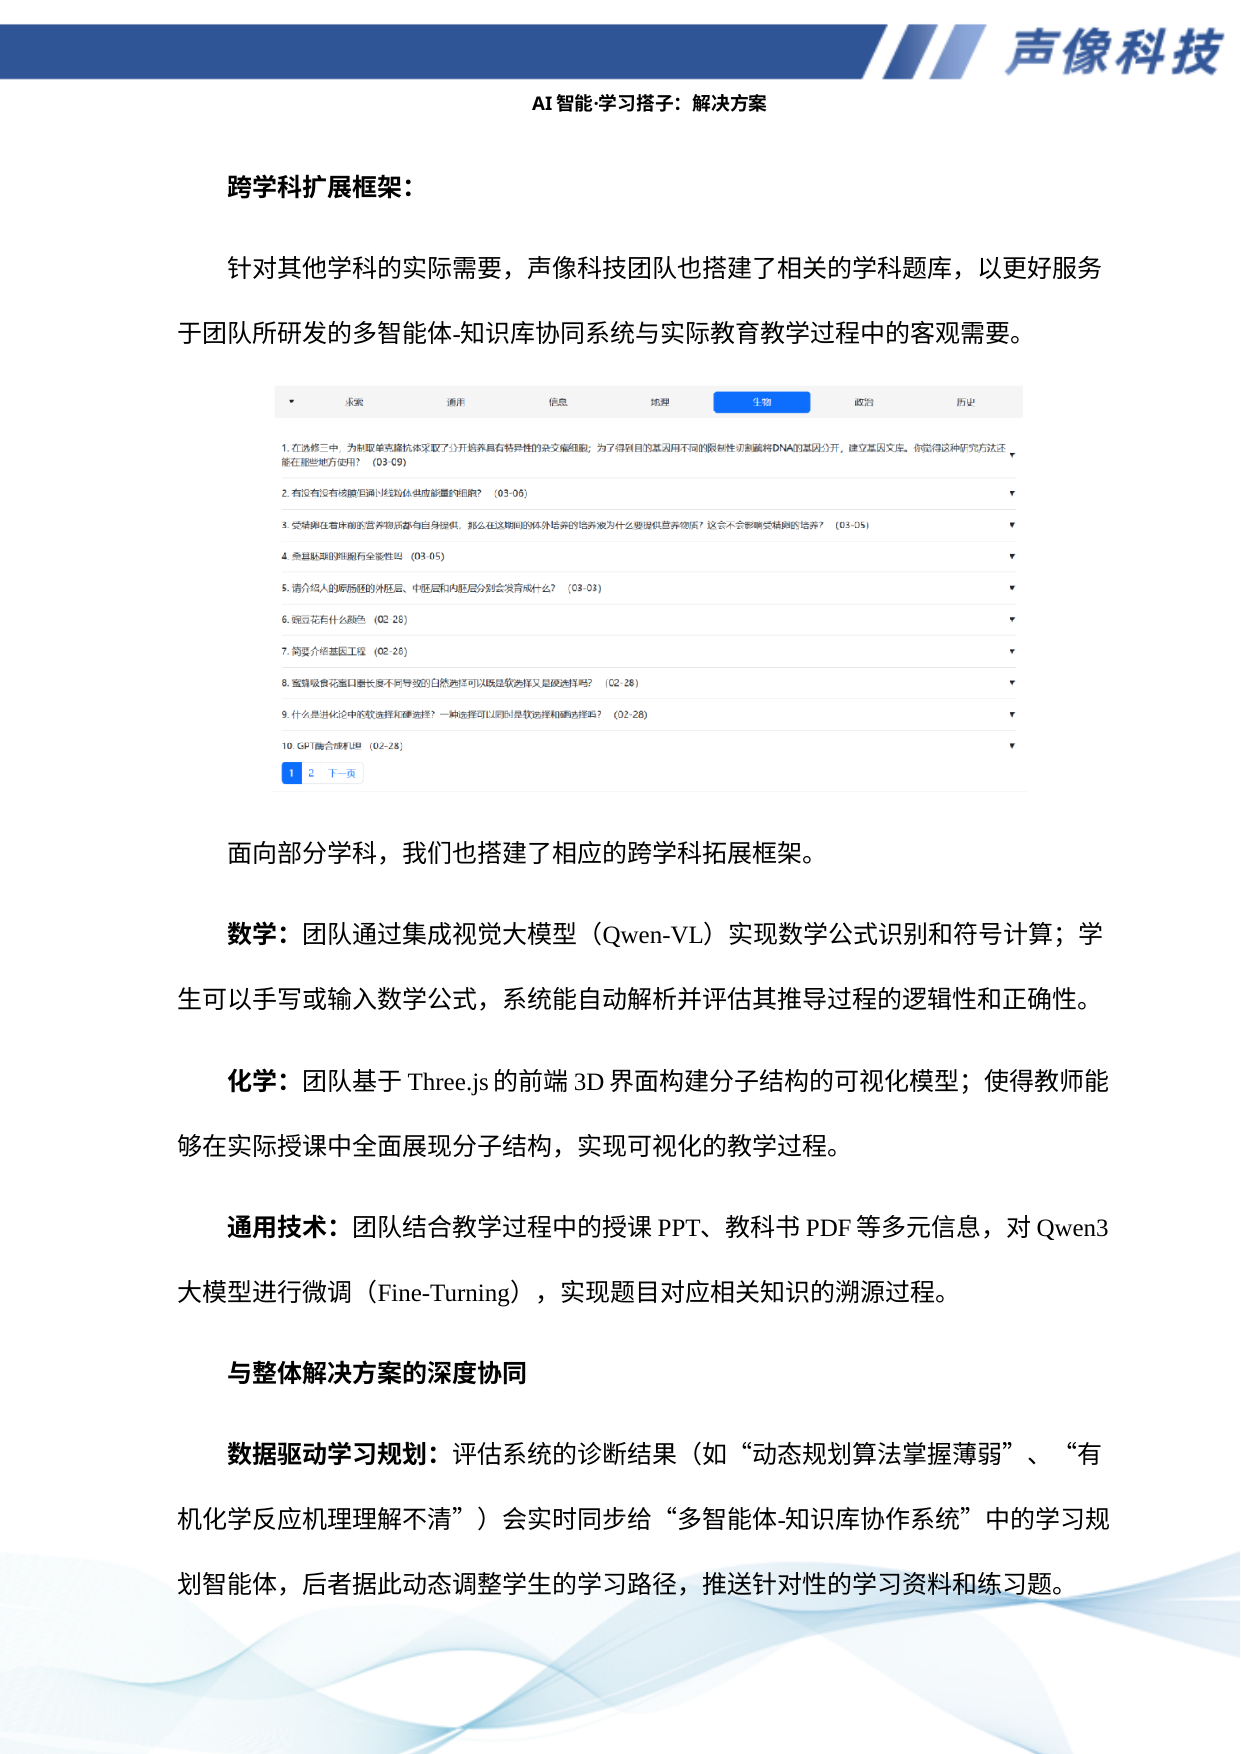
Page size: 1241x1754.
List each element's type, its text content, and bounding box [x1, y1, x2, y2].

text 针对其他学科的实际需要，声像科技团队也搭建了相关的学科题库，以更好服务于团队所研发的多智能体-知识库协同系统与实际教育教学过程中的客观需要。 [177, 234, 1122, 364]
text 面向部分学科，我们也搭建了相应的跨学科拓展框架。 [177, 819, 1122, 884]
text 通用技术：团队结合教学过程中的授课PPT、教科书PDF等多元信息，对Qwen3大模型进行微调（Fine-Turning），实现题目对应相关知识的溯源过程。 [177, 1193, 1122, 1323]
text 化学：团队基于Three.js的前端3D界面构建分子结构的可视化模型；使得教师能够在实际授课中全面展现分子结构，实现可视化的教学过程。 [177, 1047, 1122, 1177]
text 与整体解决方案的深度协同 [177, 1339, 1122, 1404]
text 数学：团队通过集成视觉大模型（Qwen-VL）实现数学公式识别和符号计算；学生可以手写或输入数学公式，系统能自动解析并评估其推导过程的逻辑性和正确性。 [177, 900, 1122, 1030]
text 数据驱动学习规划：评估系统的诊断结果（如“动态规划算法掌握薄弱”、“有机化学反应机理理解不清”）会实时同步给“多智能体-知识库协作系统”中的学习规划智能体，后者据此动态调整学生的学习路径，推送针对性的学习资料和练习题。 [177, 1420, 1122, 1615]
text 跨学科扩展框架： [177, 153, 1122, 218]
picture [0, 0, 1241, 1754]
